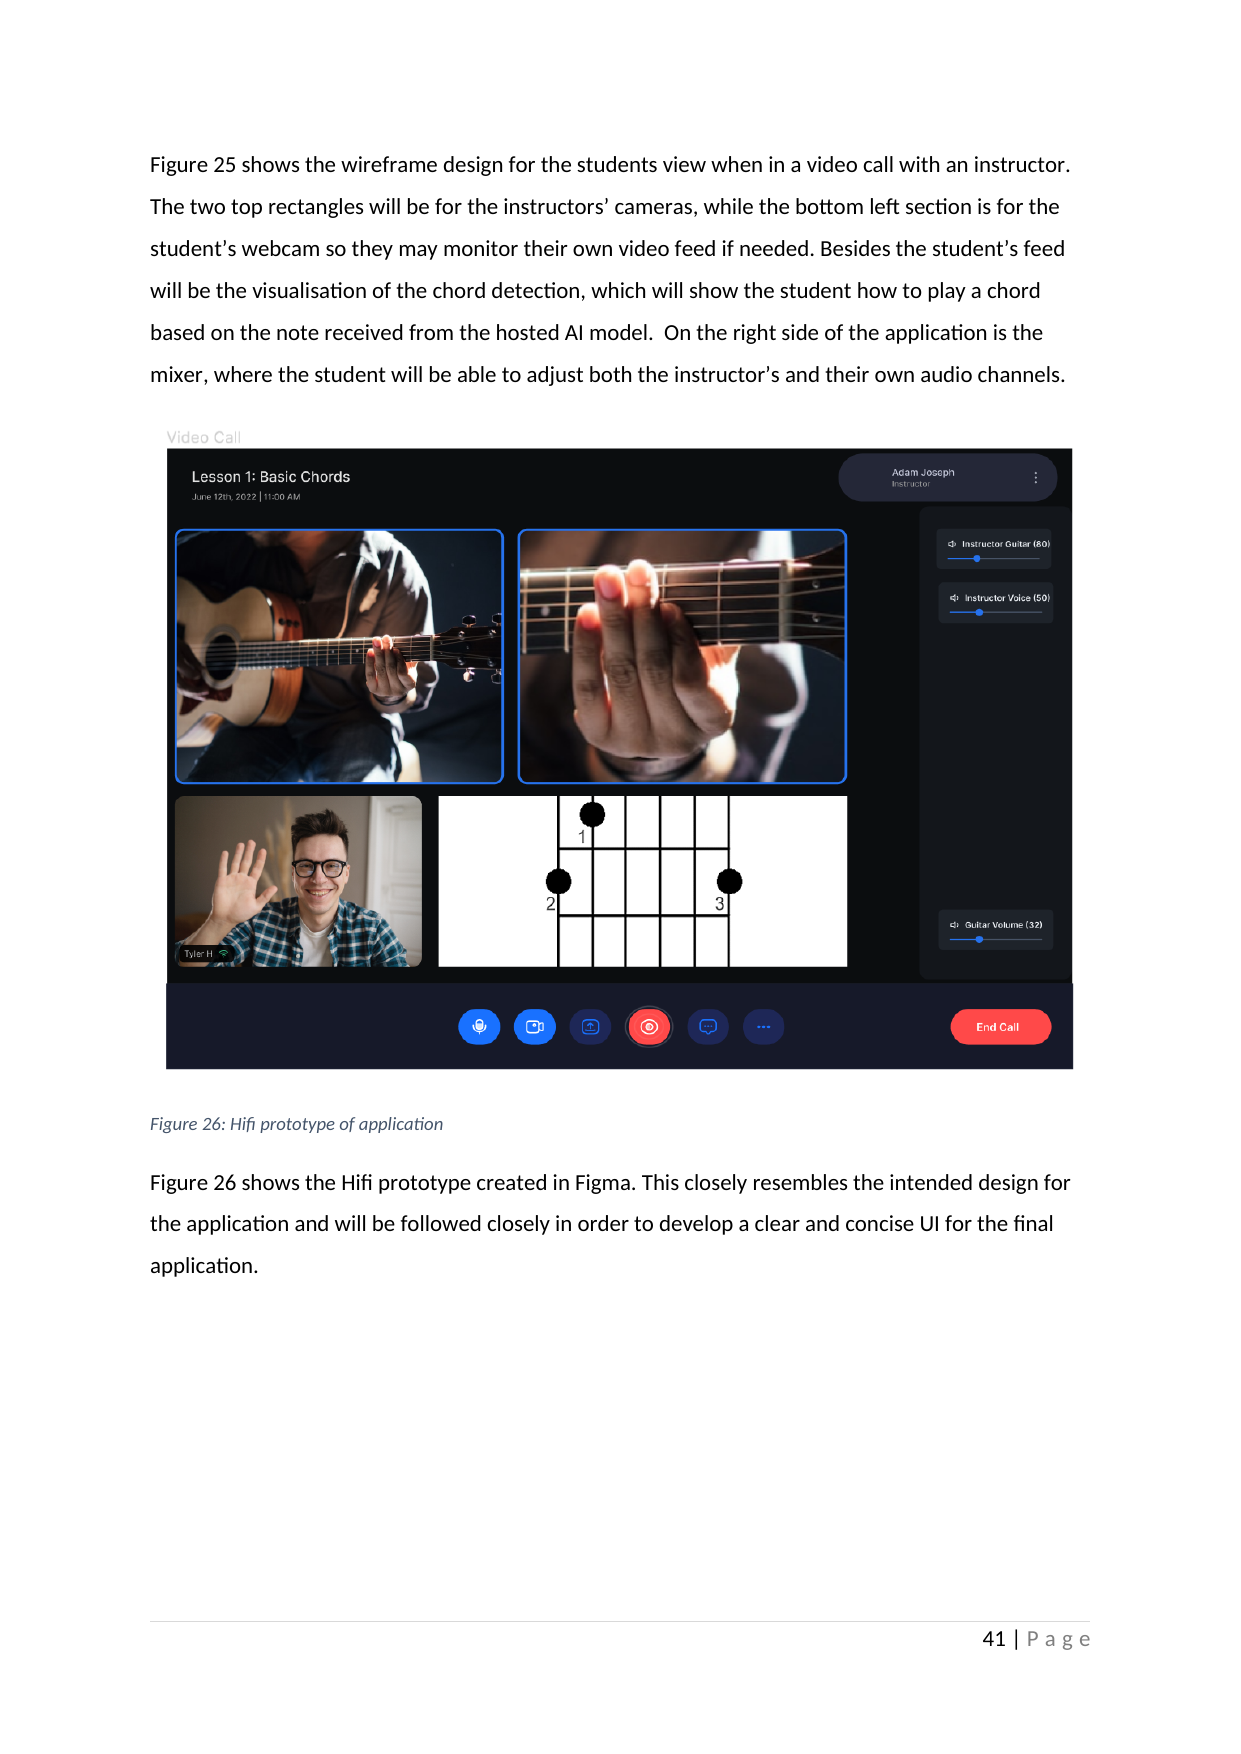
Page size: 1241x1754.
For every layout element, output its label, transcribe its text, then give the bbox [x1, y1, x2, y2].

text Figure 26: Hifi prototype of application [150, 1112, 1090, 1135]
text Figure 26 shows the Hifi prototype created in Figma. This closely resembles the intended design for the application and will be followed closely in order to develop a clear and concise UI for the final application. [150, 1168, 1090, 1279]
text Figure 25 shows the wireframe design for the students view when in a video call with an instructor. The two top rectangles will be for the instructors’ cameras, while the bottom left section is for the student’s webcam so they may monitor their own video feed if needed. Besides the student’s feed will be the visualisation of the chord detection, which will show the student how to play a chord based on the note received from the hosted AI model. On the right side of the application is the mixer, where the student will be able to adjust both the instructor’s and their own audio channels. [150, 150, 1090, 388]
picture [150, 418, 1091, 1082]
